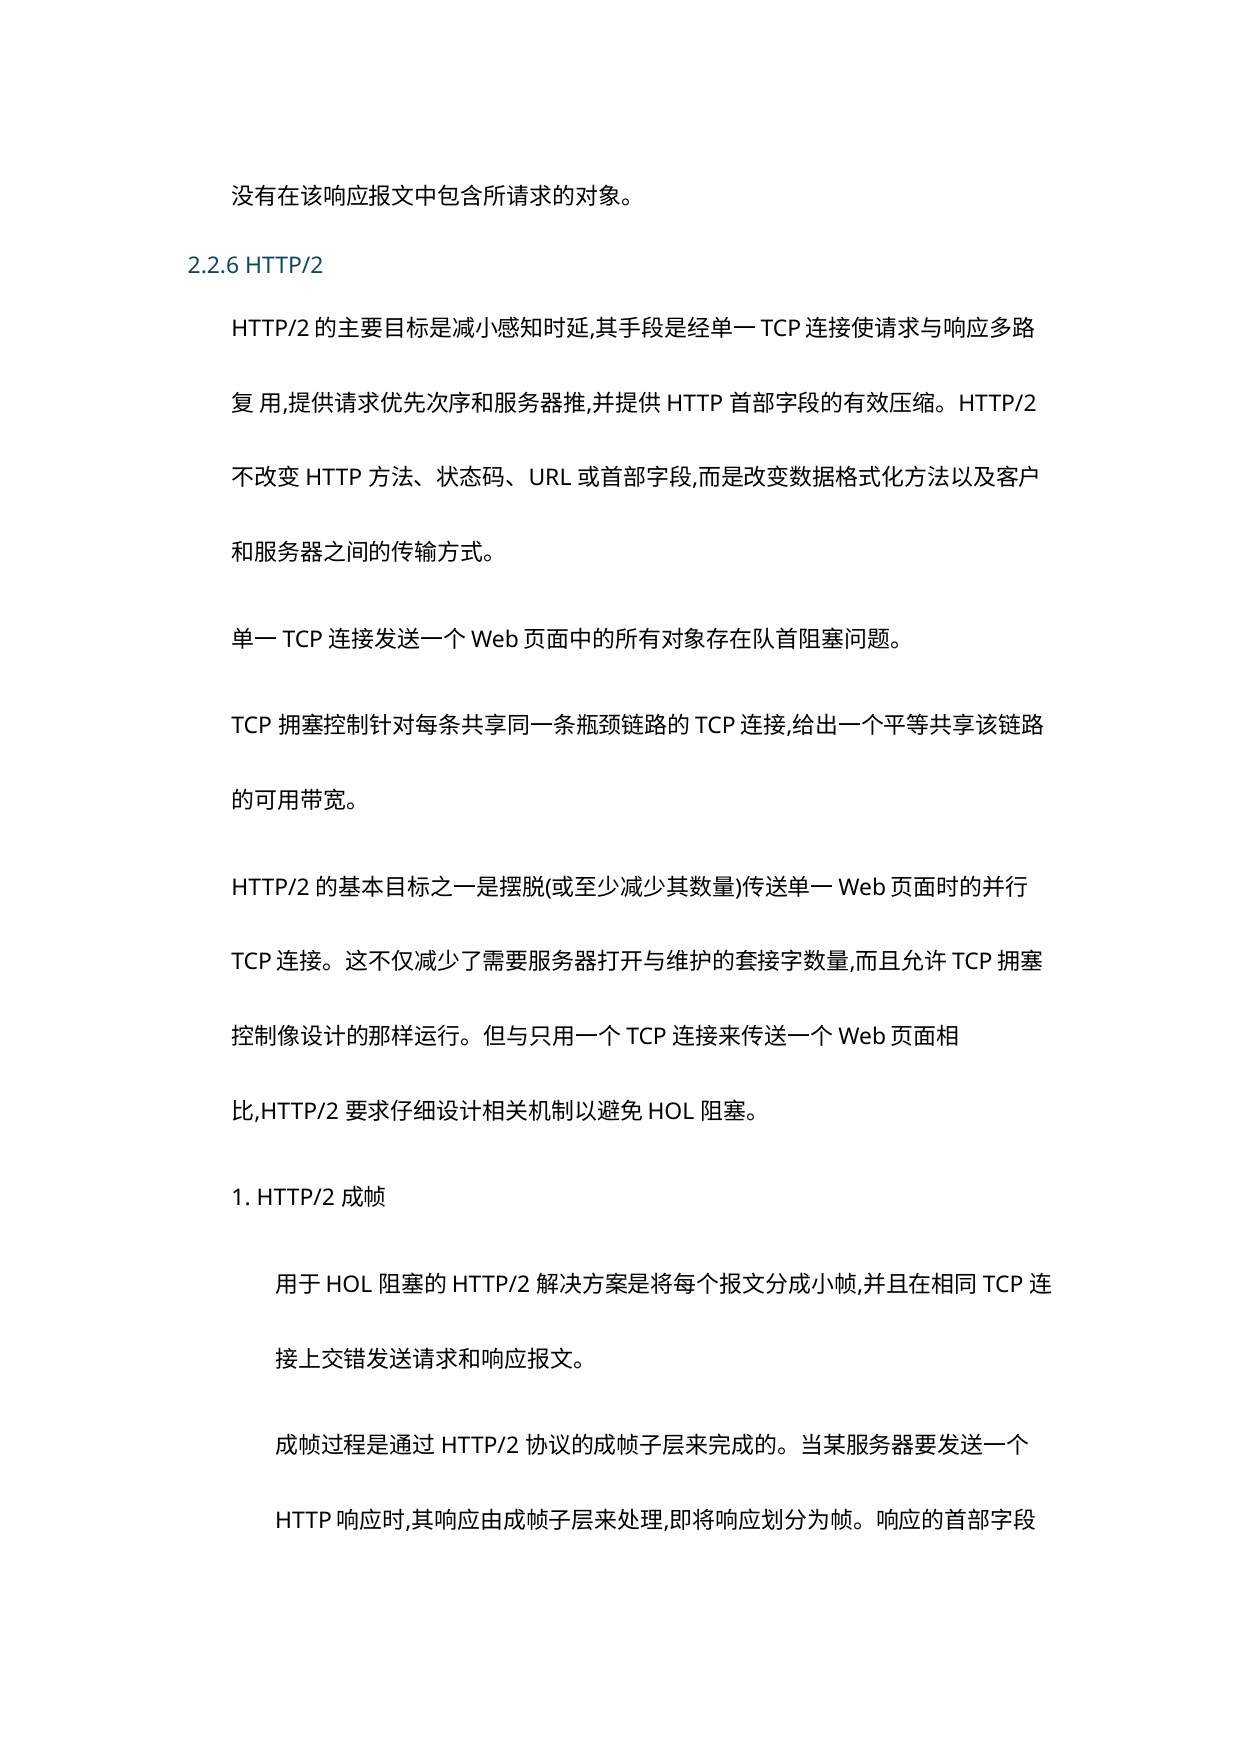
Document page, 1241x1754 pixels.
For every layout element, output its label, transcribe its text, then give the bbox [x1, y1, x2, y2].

text 单一 TCP 连接发送一个Web页面中的所有对象存在队首阻塞问题。 [231, 605, 1053, 670]
text 1. HTTP/2 成帧 [231, 1163, 1053, 1228]
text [275, 1411, 1053, 1551]
text 用于HOL 阻塞的HTTP/2 解决方案是将每个报文分成小帧,并且在相同 TCP 连接上交错发送请求和响应报文。 [275, 1250, 1053, 1390]
text HTTP/2 的基本目标之一是摆脱(或至少减少其数量)传送单一Web页面时的并行 TCP连接。这不仅减少了需要服务器打开与维护的套接字数量,而且允许TCP拥塞控制像设计的那样运行。但与只用一个 TCP 连接来传送一个 Web页面相比,HTTP/2 要求仔细设计相关机制以避免HOL 阻塞。 [231, 853, 1053, 1142]
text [231, 162, 1053, 227]
subtitle 2.2.6 HTTP/2 [187, 248, 1053, 281]
text HTTP/2的主要目标是减小感知时延,其手段是经单一TCP连接使请求与响应多路复 用,提供请求优先次序和服务器推,并提供 HTTP 首部字段的有效压缩。HTTP/2 不改变 HTTP 方法、状态码、URL 或首部字段,而是改变数据格式化方法以及客户和服务器之间的传输方式。 [231, 294, 1053, 583]
text TCP 拥塞控制针对每条共享同一条瓶颈链路的TCP连接,给出一个平等共享该链路的可用带宽。 [231, 691, 1053, 831]
